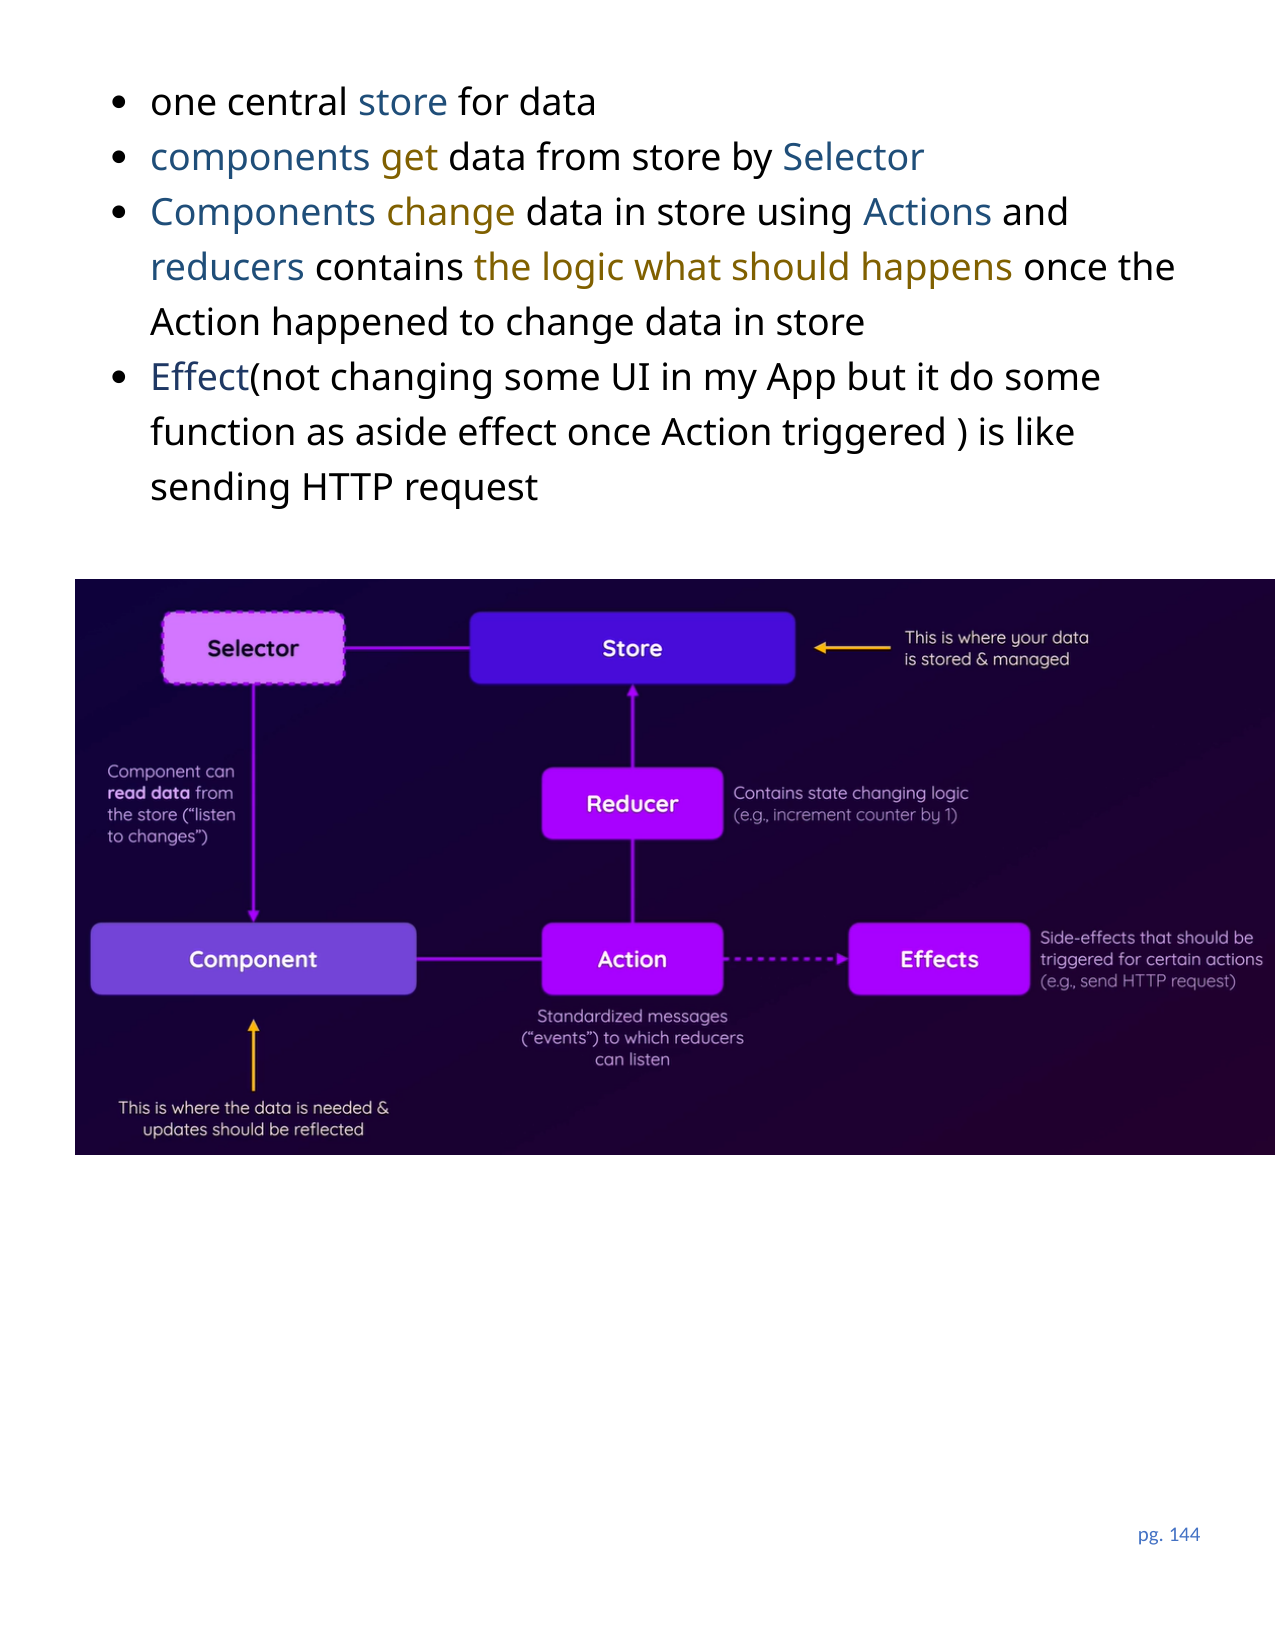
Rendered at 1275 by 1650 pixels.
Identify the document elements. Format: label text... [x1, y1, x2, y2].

list Effect(not changing some UI in my App but it do some function as aside effect once Action triggered ) is like sending HTTP request [112, 351, 1200, 512]
list components get data from store by Selector [112, 130, 1200, 181]
list one central store for data [112, 75, 1200, 126]
picture [75, 579, 1275, 1155]
list Components change data in store using Actions and reducers contains the logic what should happens once the Action happened to change data in store [112, 185, 1200, 346]
